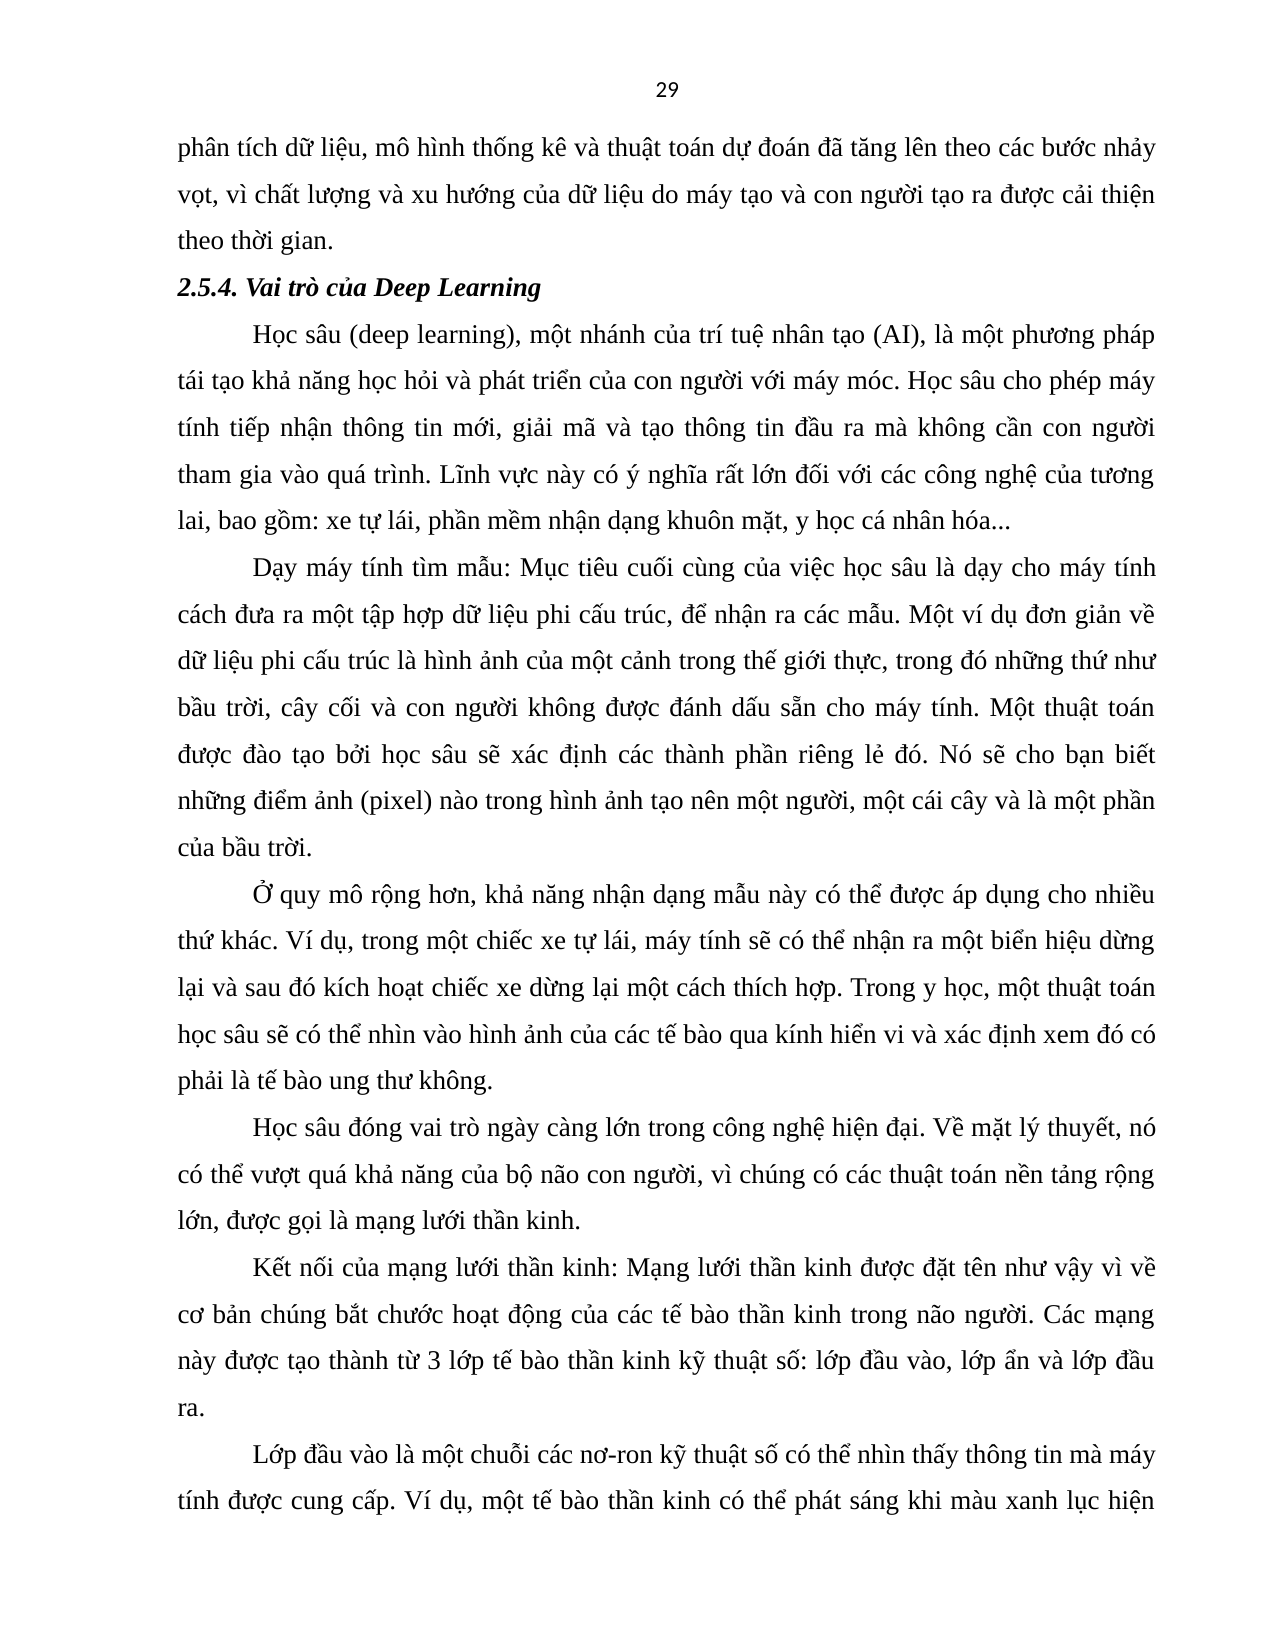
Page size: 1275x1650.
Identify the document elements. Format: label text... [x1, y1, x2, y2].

text Kết nối của mạng lưới thần kinh: Mạng lưới thần kinh được đặt tên như vậy vì về cơ bản chúng bắt chước hoạt động của các tế bào thần kinh trong não người. Các mạng này được tạo thành từ 3 lớp tế bào thần kinh kỹ thuật số: lớp đầu vào, lớp ẩn và lớp đầu ra. [177, 1251, 1157, 1422]
text Học sâu (deep learning), một nhánh của trí tuệ nhân tạo (AI), là một phương pháp tái tạo khả năng học hỏi và phát triển của con người với máy móc. Học sâu cho phép máy tính tiếp nhận thông tin mới, giải mã và tạo thông tin đầu ra mà không cần con người tham gia vào quá trình. Lĩnh vực này có ý nghĩa rất lớn đối với các công nghệ của tương lai, bao gồm: xe tự lái, phần mềm nhận dạng khuôn mặt, y học cá nhân hóa... [177, 318, 1157, 536]
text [177, 131, 1157, 256]
text Ở quy mô rộng hơn, khả năng nhận dạng mẫu này có thể được áp dụng cho nhiều thứ khác. Ví dụ, trong một chiếc xe tự lái, máy tính sẽ có thể nhận ra một biển hiệu dừng lại và sau đó kích hoạt chiếc xe dừng lại một cách thích hợp. Trong y học, một thuật toán học sâu sẽ có thể nhìn vào hình ảnh của các tế bào qua kính hiển vi và xác định xem đó có phải là tế bào ung thư không. [177, 878, 1157, 1096]
text Học sâu đóng vai trò ngày càng lớn trong công nghệ hiện đại. Về mặt lý thuyết, nó có thể vượt quá khả năng của bộ não con người, vì chúng có các thuật toán nền tảng rộng lớn, được gọi là mạng lưới thần kinh. [177, 1111, 1157, 1236]
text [177, 1438, 1157, 1516]
text Dạy máy tính tìm mẫu: Mục tiêu cuối cùng của việc học sâu là dạy cho máy tính cách đưa ra một tập hợp dữ liệu phi cấu trúc, để nhận ra các mẫu. Một ví dụ đơn giản về dữ liệu phi cấu trúc là hình ảnh của một cảnh trong thế giới thực, trong đó những thứ như bầu trời, cây cối và con người không được đánh dấu sẵn cho máy tính. Một thuật toán được đào tạo bởi học sâu sẽ xác định các thành phần riêng lẻ đó. Nó sẽ cho bạn biết những điểm ảnh (pixel) nào trong hình ảnh tạo nên một người, một cái cây và là một phần của bầu trời. [177, 551, 1157, 862]
subtitle 2.5.4. Vai trò của Deep Learning [177, 271, 1157, 302]
